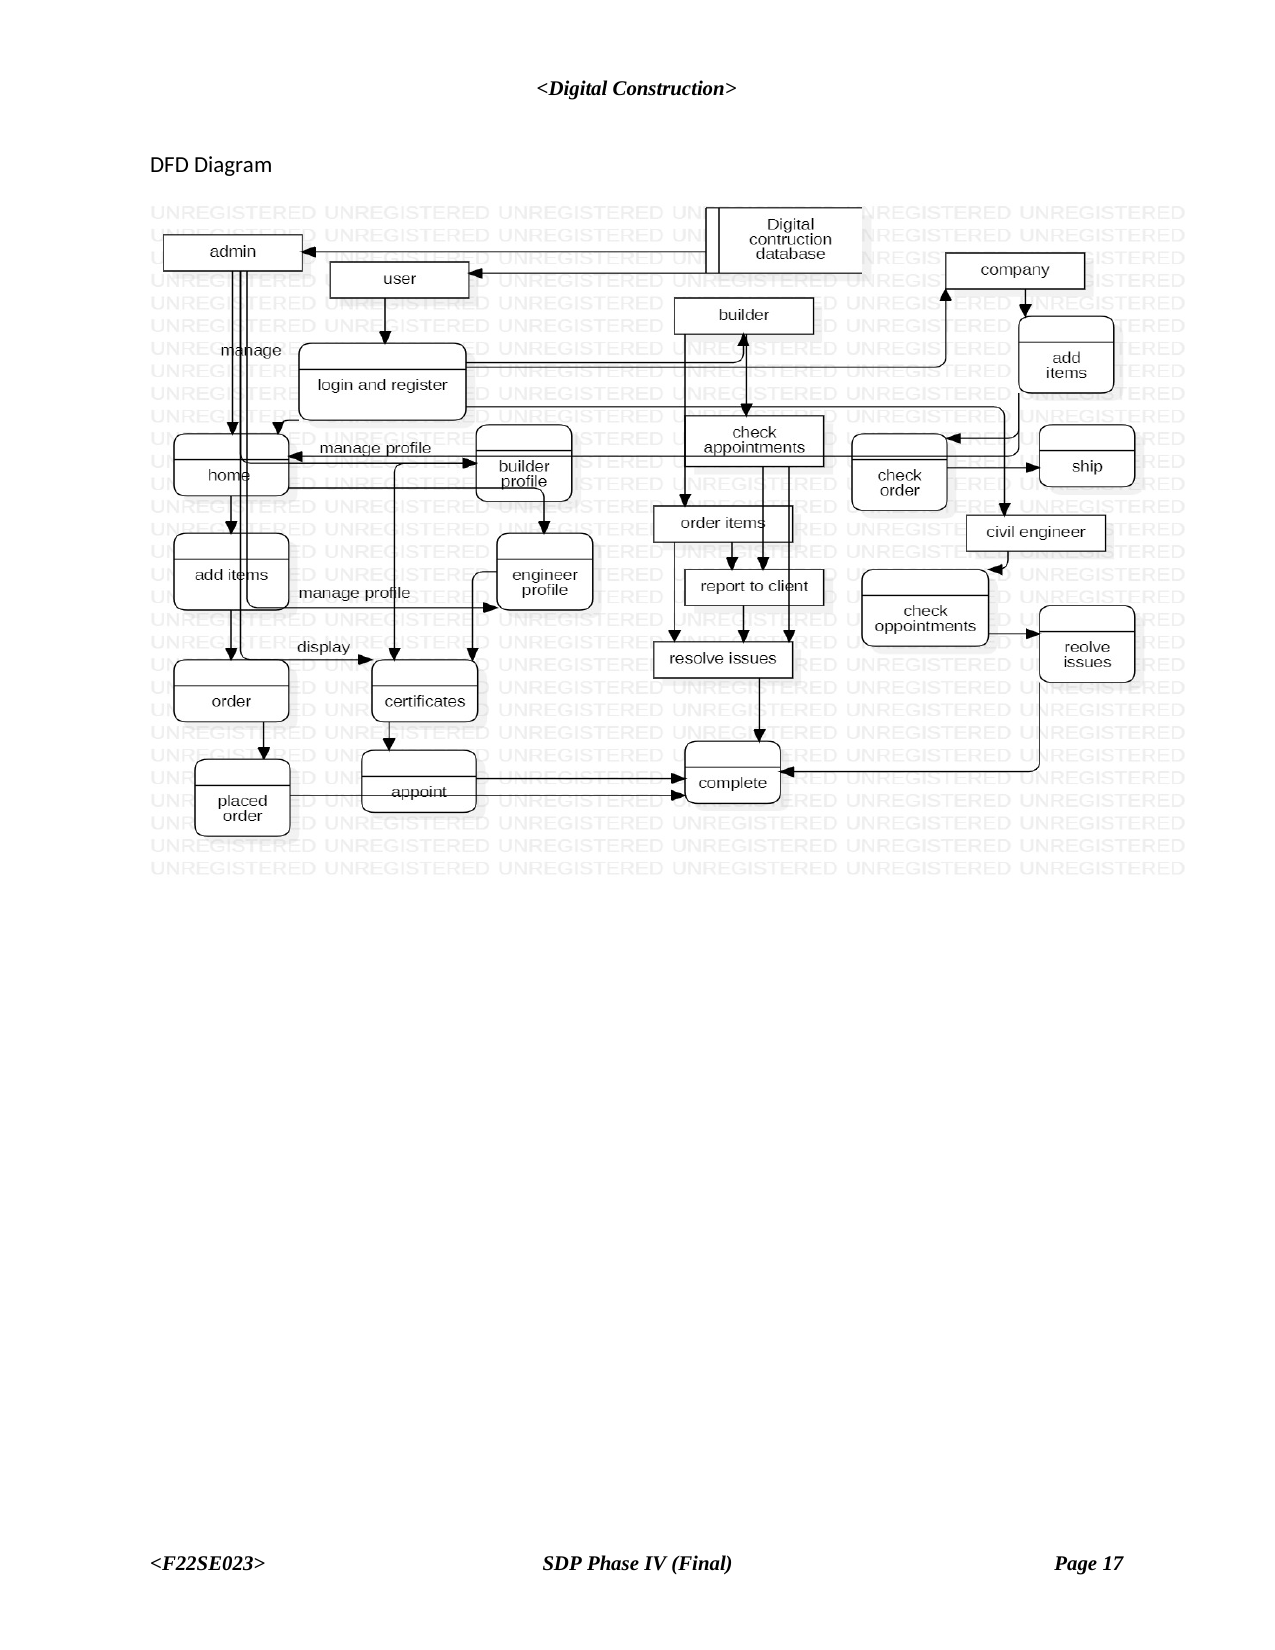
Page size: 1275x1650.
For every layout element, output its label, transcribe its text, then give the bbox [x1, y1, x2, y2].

picture [150, 196, 1185, 881]
text DFD Diagram [150, 150, 1125, 178]
